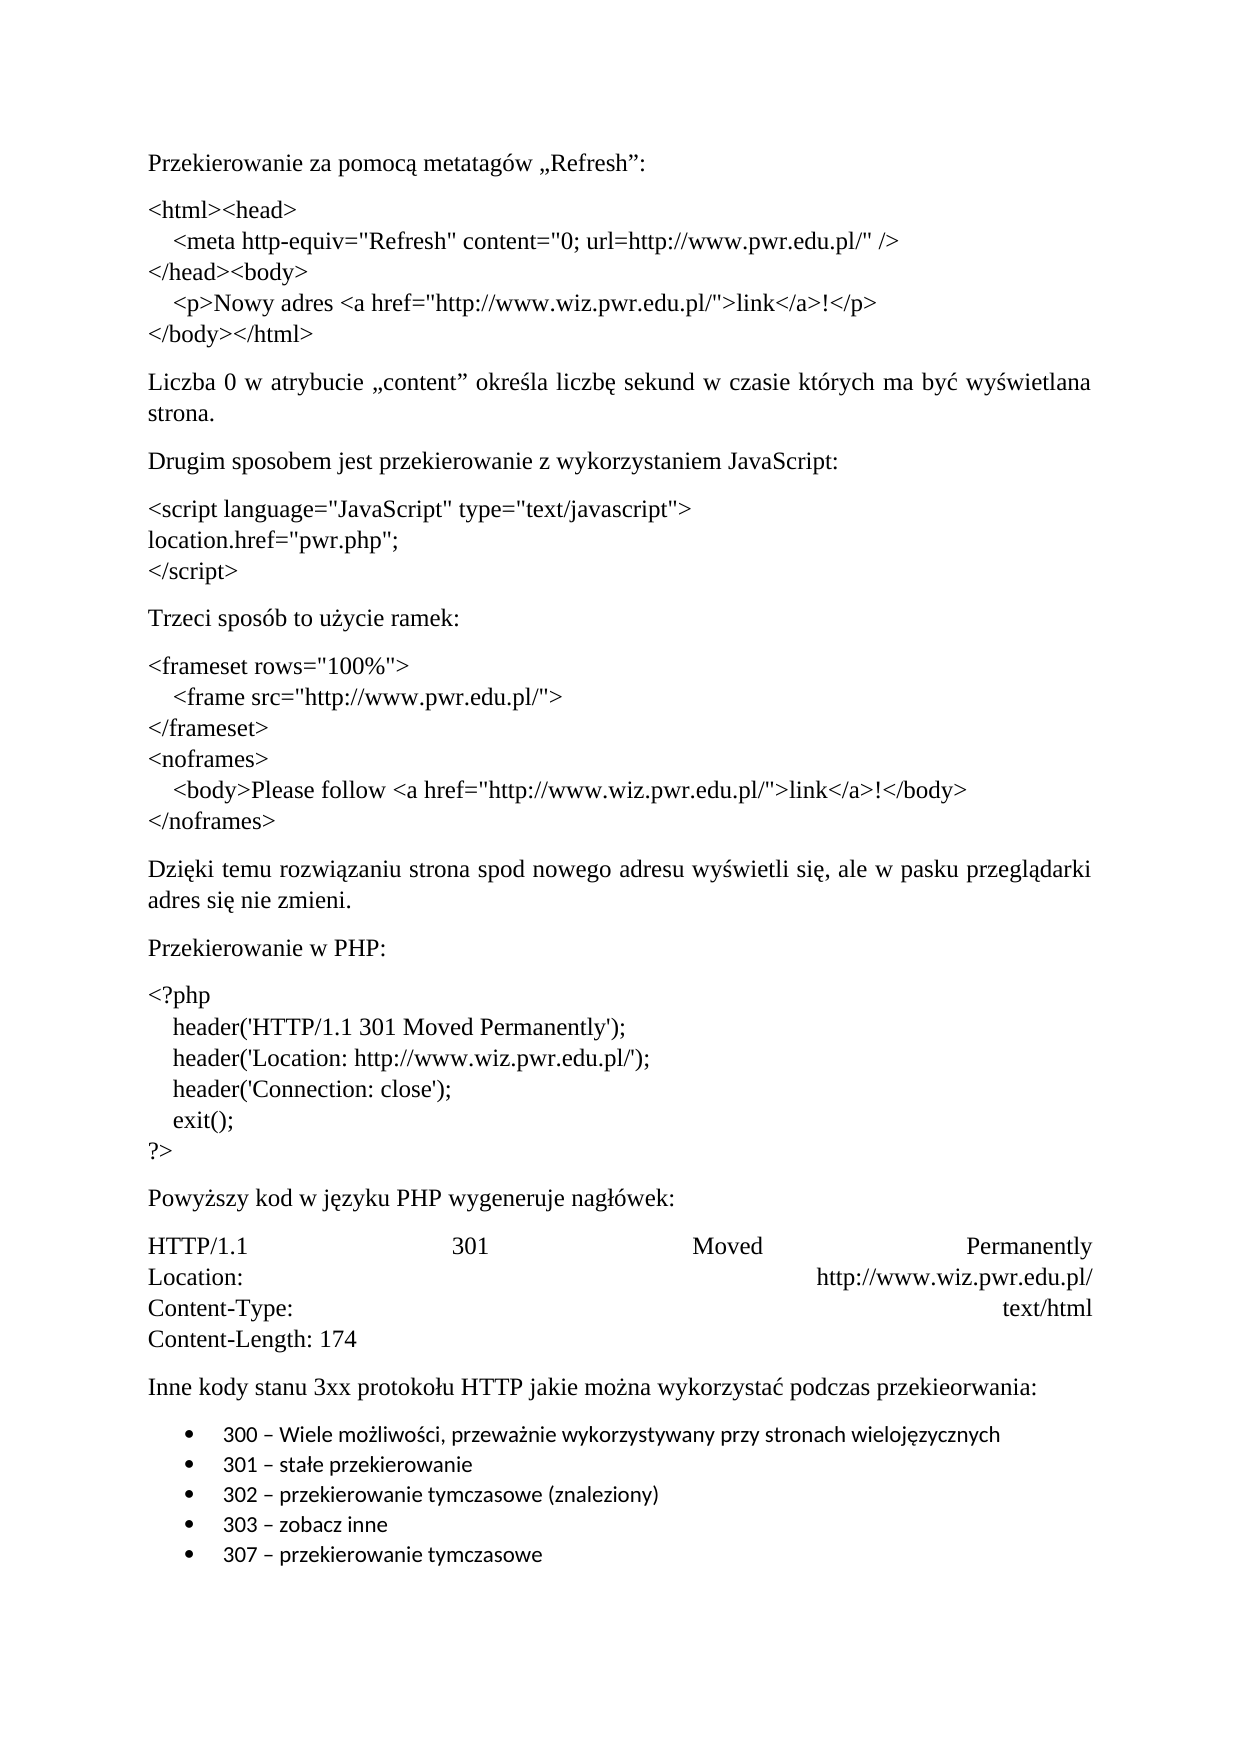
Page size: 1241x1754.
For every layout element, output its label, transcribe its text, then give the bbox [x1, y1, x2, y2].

list 303 – zobacz inne [185, 1510, 1093, 1538]
text Inne kody stanu 3xx protokołu HTTP jakie można wykorzystać podczas przekieorwania: [148, 1372, 1093, 1401]
text Drugim sposobem jest przekierowanie z wykorzystaniem JavaScript: [148, 446, 1093, 475]
text <frameset rows="100%"> <frame src="http://www.pwr.edu.pl/"> </frameset> <noframes> <body>Please follow <a href="http://www.wiz.pwr.edu.pl/">link</a>!</body> </noframes> [148, 651, 1093, 835]
list 300 – Wiele możliwości, przeważnie wykorzystywany przy stronach wielojęzycznych [185, 1420, 1093, 1448]
list 307 – przekierowanie tymczasowe [185, 1541, 1093, 1568]
text <script language="JavaScript" type="text/javascript"> location.href="pwr.php"; </script> [148, 494, 1093, 584]
text Przekierowanie w PHP: [148, 933, 1093, 962]
text Liczba 0 w atrybucie „content” określa liczbę sekund w czasie których ma być wyświetlana strona. [148, 367, 1093, 427]
text Trzeci sposób to użycie ramek: [148, 603, 1093, 632]
text Dzięki temu rozwiązaniu strona spod nowego adresu wyświetli się, ale w pasku przeglądarki adres się nie zmieni. [148, 854, 1093, 914]
list 301 – stałe przekierowanie [185, 1450, 1093, 1478]
text Powyższy kod w języku PHP wygeneruje nagłówek: [148, 1183, 1093, 1212]
list 302 – przekierowanie tymczasowe (znaleziony) [185, 1480, 1093, 1508]
text <html><head> <meta http-equiv="Refresh" content="0; url=http://www.pwr.edu.pl/" /> </head><body> <p>Nowy adres <a href="http://www.wiz.pwr.edu.pl/">link</a>!</p> </body></html> [148, 195, 1093, 348]
text Przekierowanie za pomocą metatagów „Refresh”: [148, 148, 1093, 176]
text HTTP/1.1 301 Moved Permanently Location: http://www.wiz.pwr.edu.pl/ Content-Type: text/html Content-Length: 174 [148, 1231, 1093, 1353]
text <?php header('HTTP/1.1 301 Moved Permanently'); header('Location: http://www.wiz.pwr.edu.pl/'); header('Connection: close'); exit(); ?> [148, 981, 1093, 1164]
